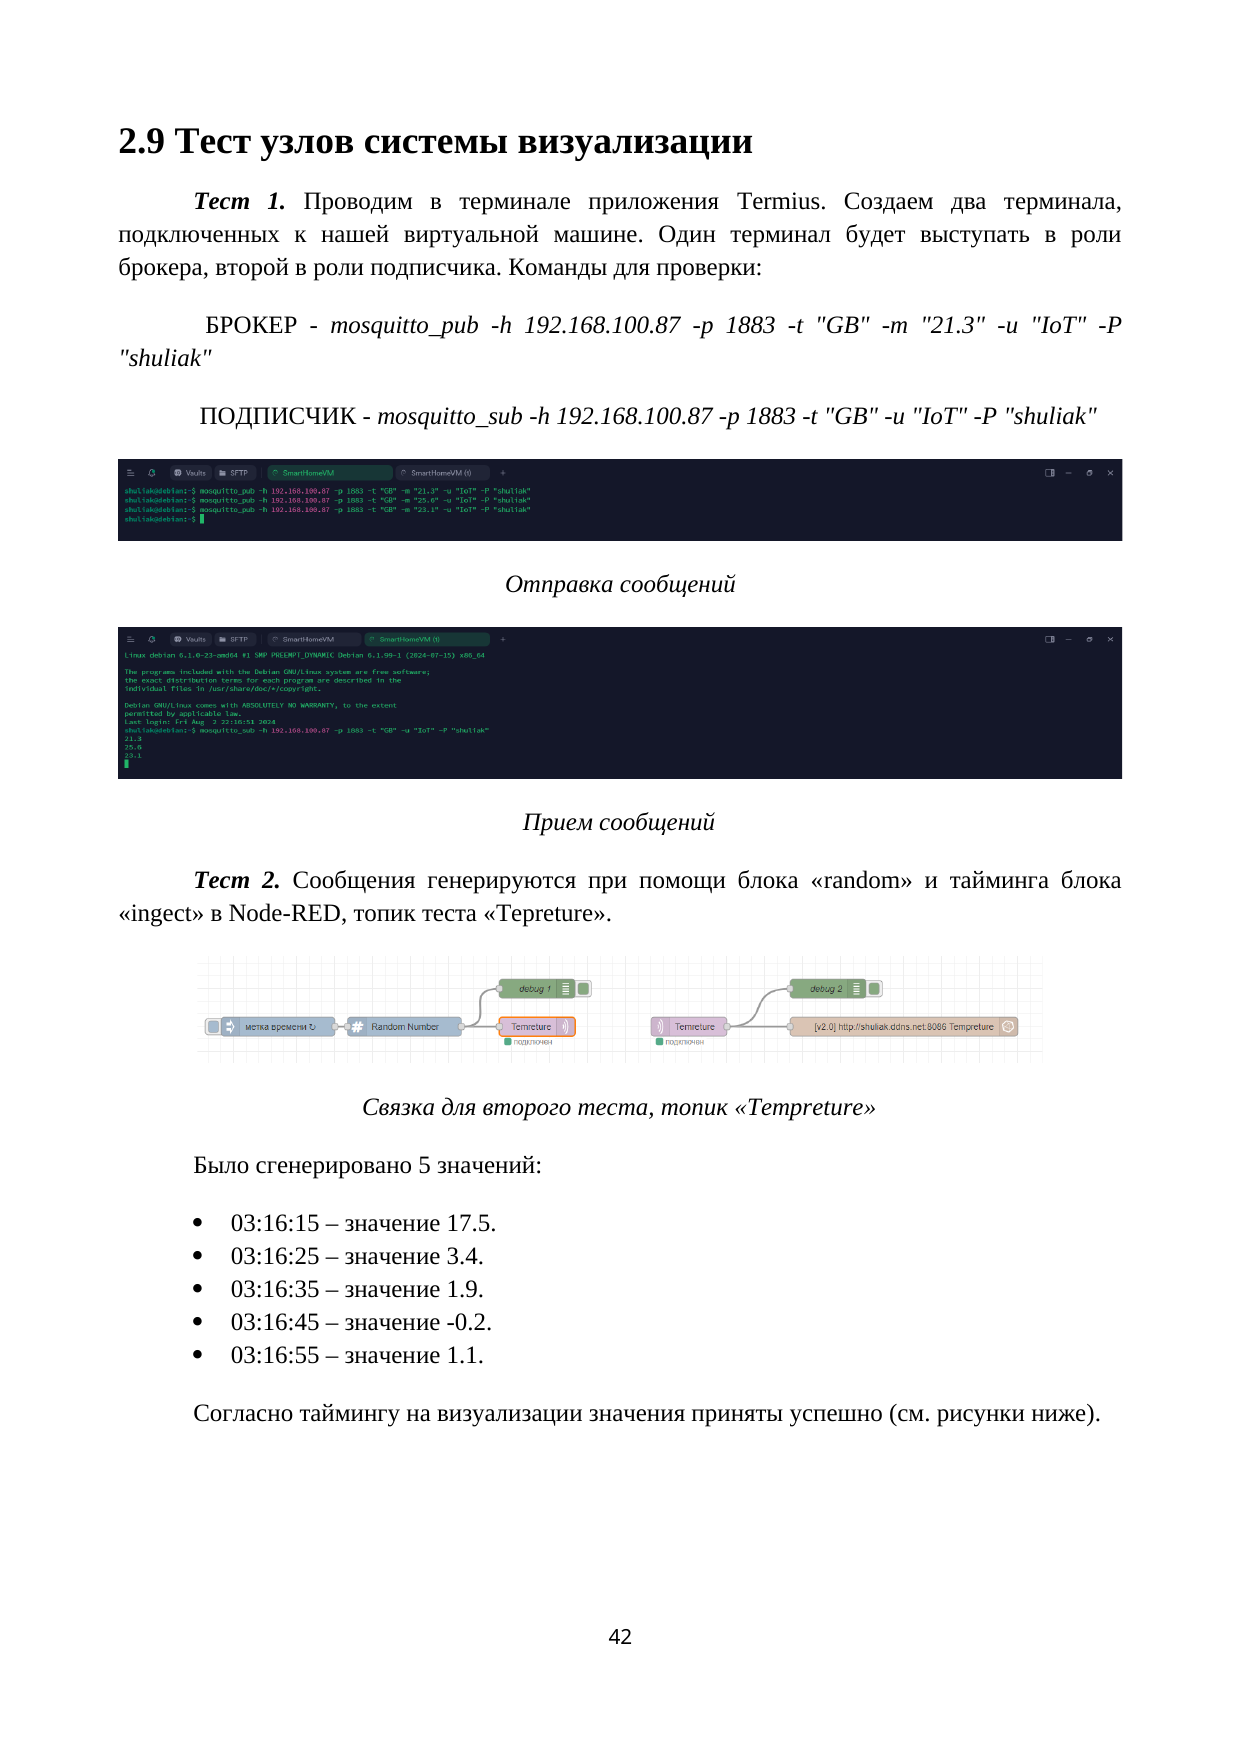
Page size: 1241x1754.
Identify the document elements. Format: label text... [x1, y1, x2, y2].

text Тест 1. Проводим в терминале приложения Termius. Создаем два терминала, подключенных к нашей виртуальной машине. Один терминал будет выступать в роли брокера, второй в роли подписчика. Команды для проверки: [118, 186, 1122, 281]
picture [197, 956, 1043, 1063]
list 03:16:45 – значение -0.2. [193, 1307, 1122, 1336]
text БРОКЕР - mosquitto_pub -h 192.168.100.87 -p 1883 -t "GB" -m "21.3" -u "IoT" -P "shuliak" [118, 310, 1122, 372]
text Было сгенерировано 5 значений: [118, 1150, 1122, 1178]
picture [118, 459, 1123, 541]
list 03:16:25 – значение 3.4. [193, 1241, 1122, 1269]
picture [118, 627, 1123, 779]
text Тест 2. Сообщения генерируются при помощи блока «random» и тайминга блока «ingect» в Node-RED, топик теста «Tepreture». [118, 865, 1122, 927]
text ПОДПИСЧИК - mosquitto_sub -h 192.168.100.87 -p 1883 -t "GB" -u "IoT" -P "shuliak" [118, 401, 1122, 430]
text Прием сообщений [118, 807, 1122, 836]
list 03:16:15 – значение 17.5. [193, 1208, 1122, 1236]
list 03:16:55 – значение 1.1. [193, 1340, 1122, 1368]
text Связка для второго теста, топик «Tempreture» [118, 1092, 1122, 1120]
list 03:16:35 – значение 1.9. [193, 1274, 1122, 1302]
text Отправка сообщений [118, 569, 1122, 598]
text Согласно таймингу на визуализации значения приняты успешно (см. рисунки ниже). [193, 1398, 1122, 1427]
subtitle 2.9 Тест узлов системы визуализации [118, 118, 1122, 161]
